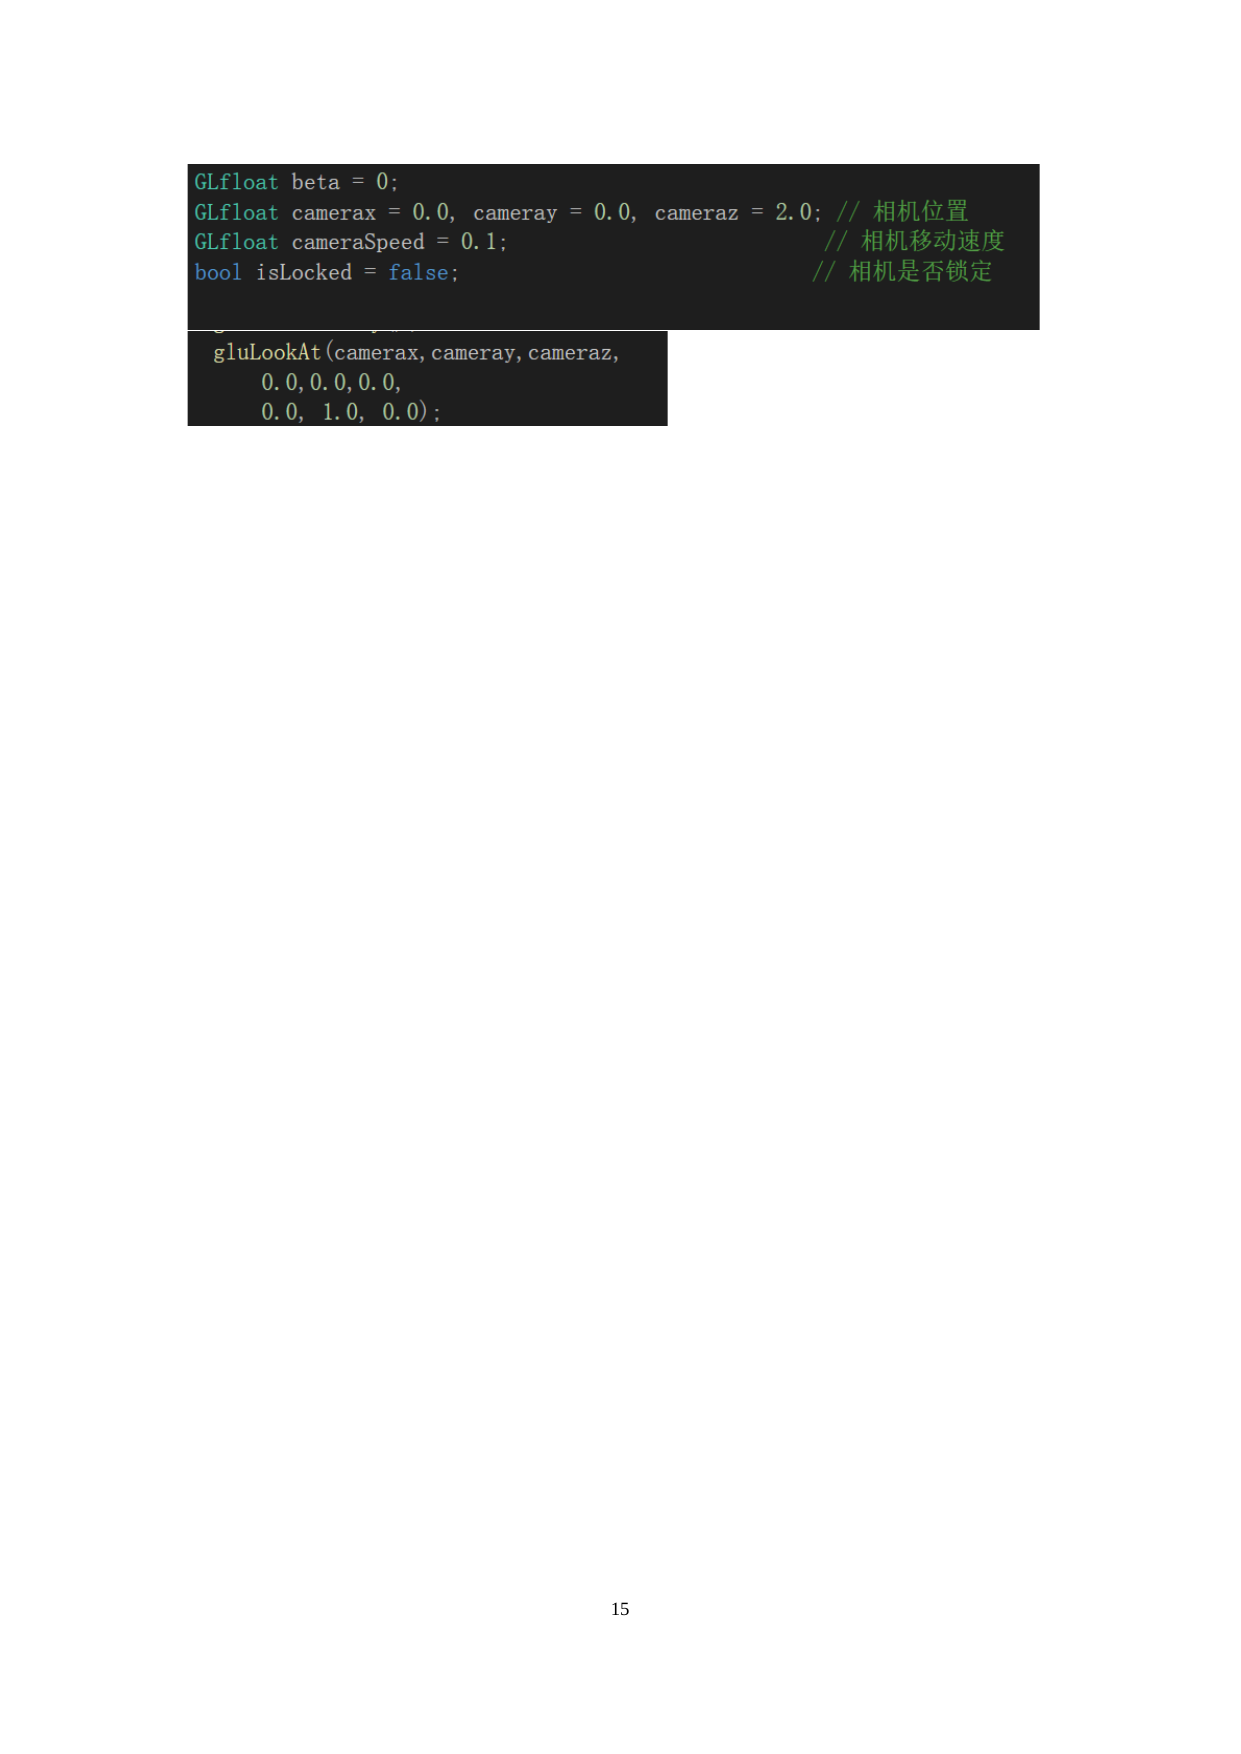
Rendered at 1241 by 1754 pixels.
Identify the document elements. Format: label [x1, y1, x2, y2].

picture [187, 164, 1040, 330]
picture [187, 331, 668, 426]
